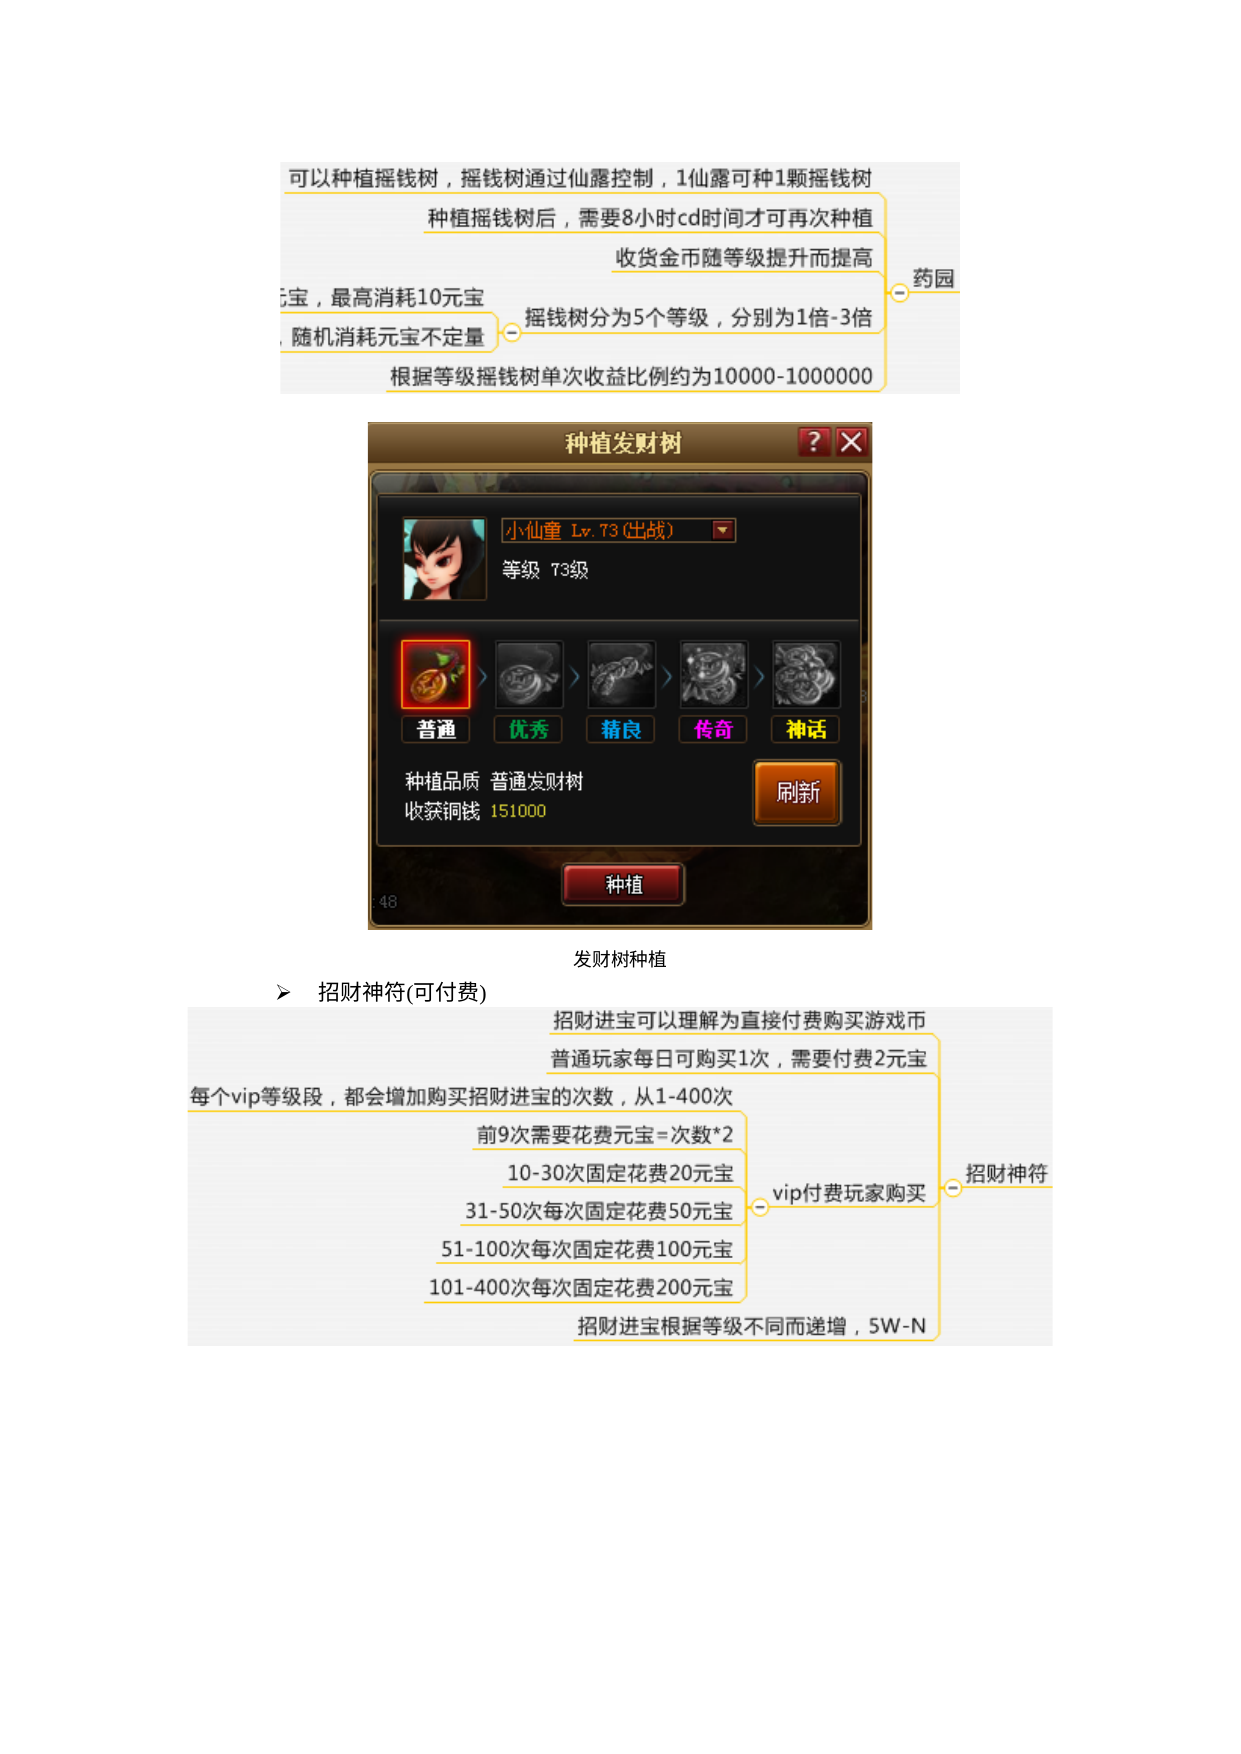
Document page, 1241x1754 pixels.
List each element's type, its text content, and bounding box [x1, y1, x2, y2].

list 招财神符(可付费) [275, 974, 1053, 1007]
picture [187, 1007, 1053, 1346]
text 发财树种植 [187, 942, 1053, 974]
picture [280, 162, 960, 394]
picture [367, 422, 873, 930]
